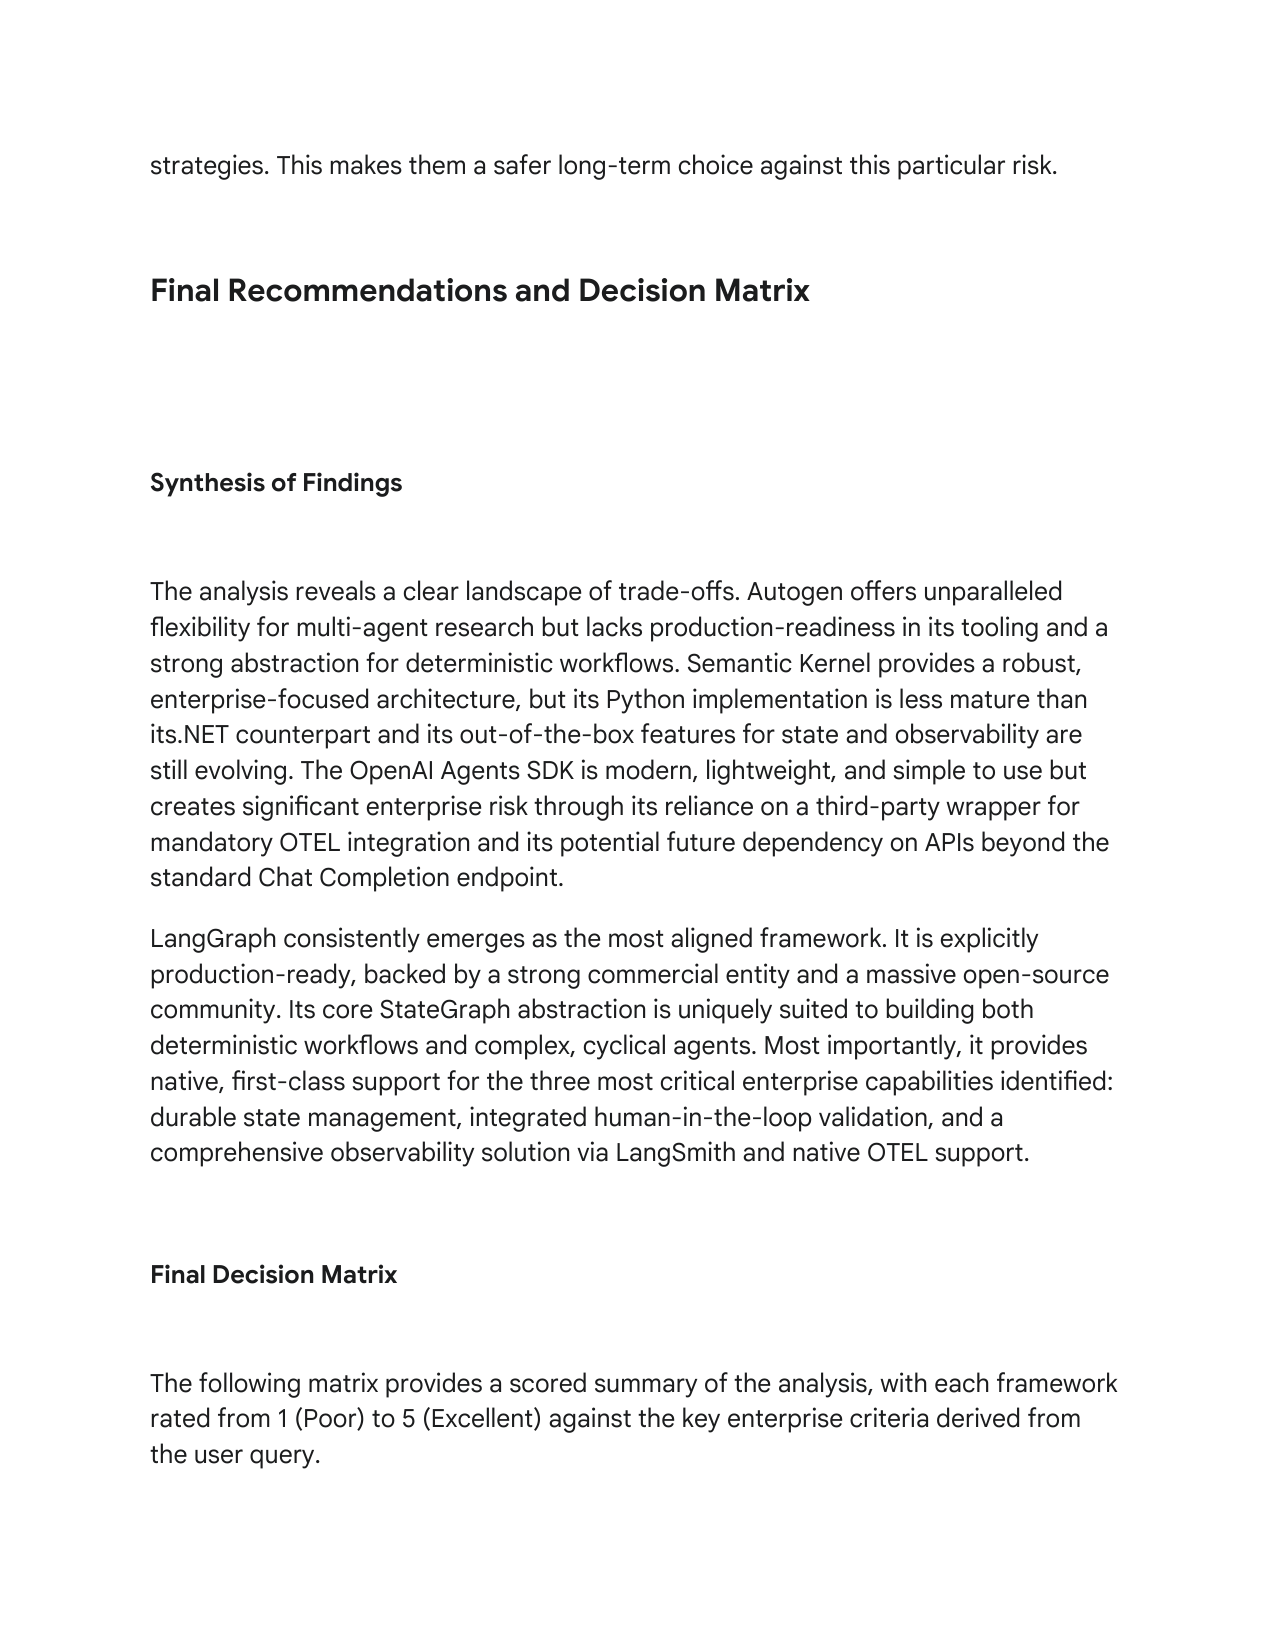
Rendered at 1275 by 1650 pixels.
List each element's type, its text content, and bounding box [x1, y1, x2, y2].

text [150, 150, 1125, 181]
text LangGraph consistently emerges as the most aligned framework. It is explicitly production-ready, backed by a strong commercial entity and a massive open-source community. Its core StateGraph abstraction is uniquely suited to building both deterministic workflows and complex, cyclical agents. Most importantly, it provides native, first-class support for the three most critical enterprise capabilities identified: durable state management, integrated human-in-the-loop validation, and a comprehensive observability solution via LangSmith and native OTEL support. [150, 923, 1125, 1169]
subtitle Final Recommendations and Decision Matrix [150, 271, 1125, 311]
subtitle Final Decision Matrix [150, 1259, 1125, 1290]
subtitle Synthesis of Findings [150, 468, 1125, 499]
text The following matrix provides a scored summary of the analysis, with each framework rated from 1 (Poor) to 5 (Excellent) against the key enterprise criteria derived from the user query. [150, 1368, 1125, 1471]
text The analysis reveals a clear landscape of trade-offs. Autogen offers unparalleled flexibility for multi-agent research but lacks production-readiness in its tooling and a strong abstraction for deterministic workflows. Semantic Kernel provides a robust, enterprise-focused architecture, but its Python implementation is less mature than its.NET counterpart and its out-of-the-box features for state and observability are still evolving. The OpenAI Agents SDK is modern, lightweight, and simple to use but creates significant enterprise risk through its reliance on a third-party wrapper for mandatory OTEL integration and its potential future dependency on APIs beyond the standard Chat Completion endpoint. [150, 577, 1125, 894]
